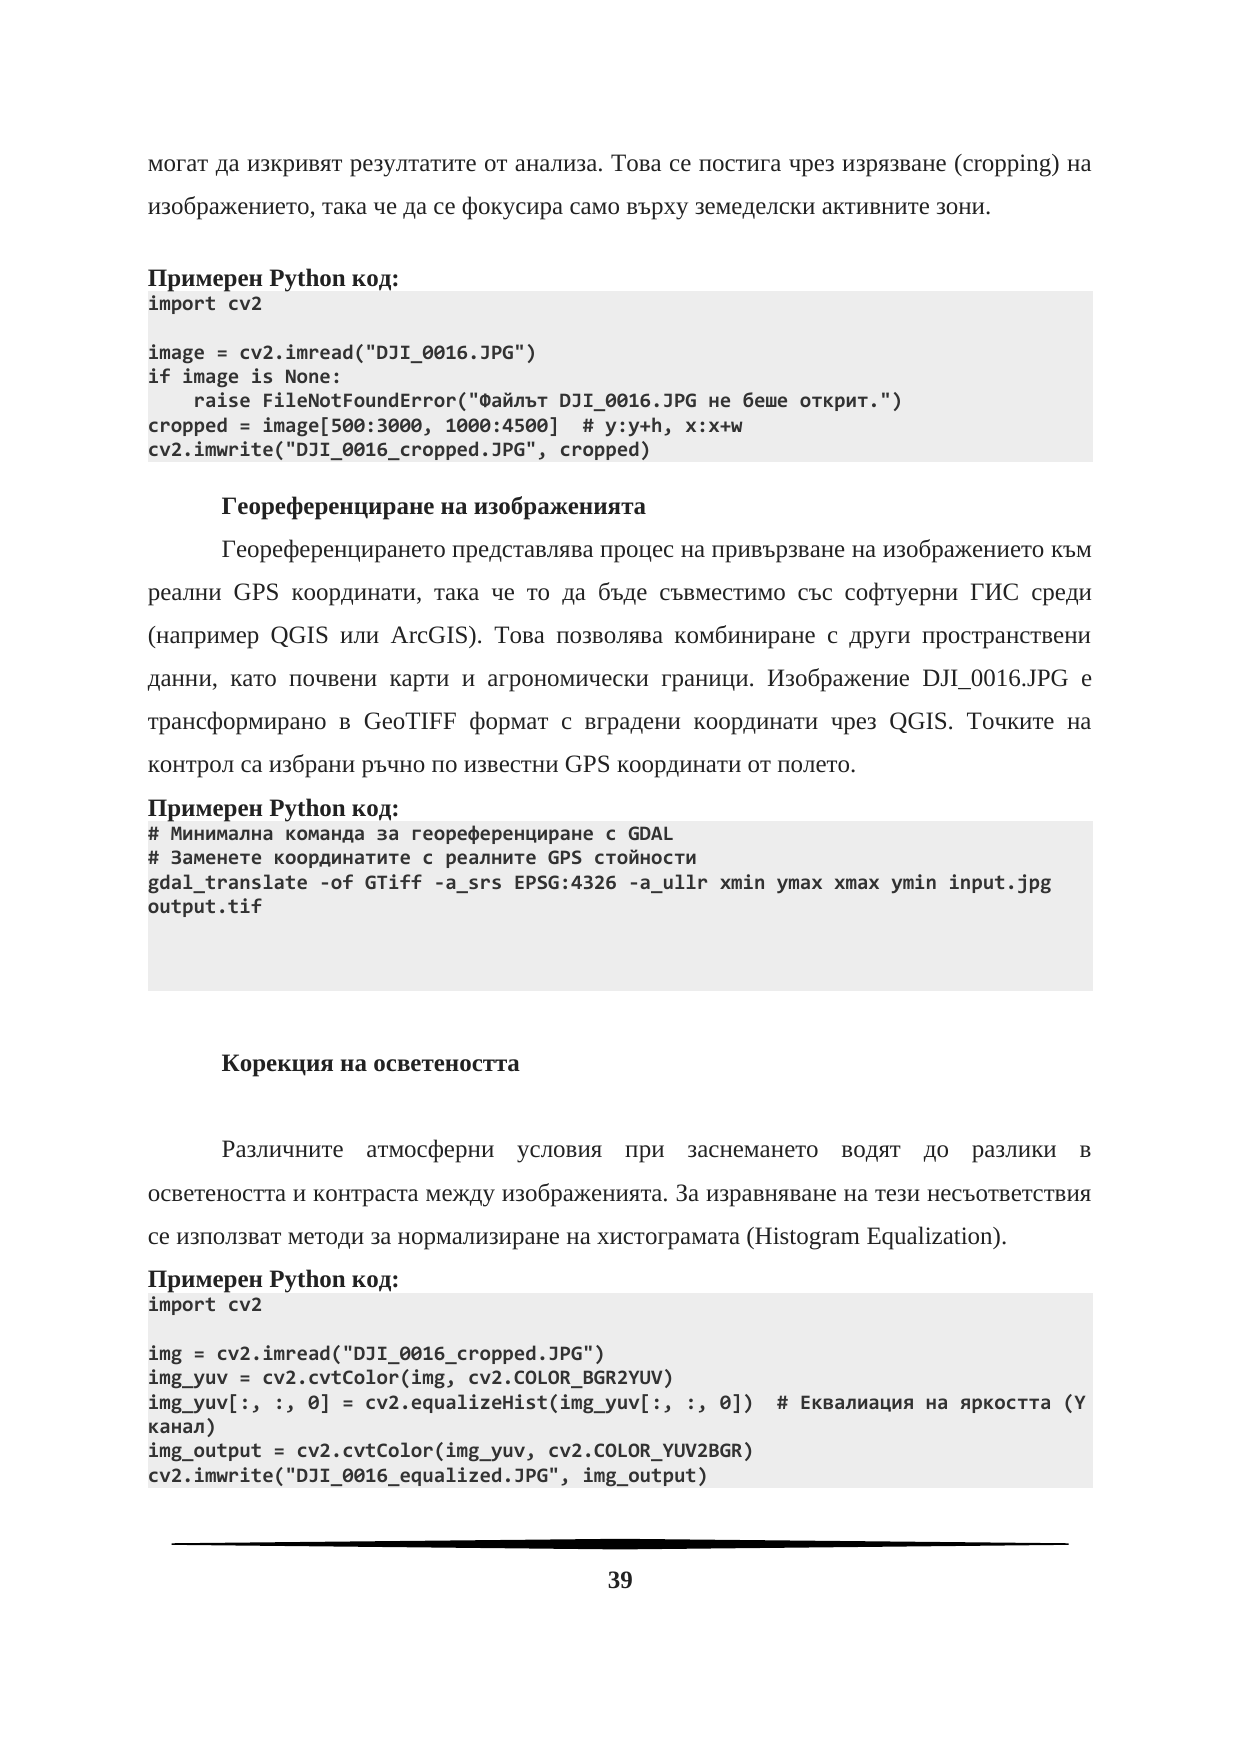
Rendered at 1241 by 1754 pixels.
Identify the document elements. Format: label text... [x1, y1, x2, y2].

text # Минимална команда за геореференциране с GDAL # Заменете координатите с реалните GPS стойности gdal_translate -of GTiff -a_srs EPSG:4326 -a_ullr xmin ymax xmax ymin input.jpg output.tif [148, 821, 1093, 919]
text Геореференцирането представлява процес на привързване на изображението към реални GPS координати, така че то да бъде съвместимо със софтуерни ГИС среди (например QGIS или ArcGIS). Това позволява комбиниране с други пространствени данни, като почвени карти и агрономически граници. Изображение DJI_0016.JPG е трансформирано в GeoTIFF формат с вградени координати чрез QGIS. Точките на контрол са избрани ръчно по известни GPS координати от полето. [148, 534, 1093, 778]
text Геореференциране на изображенията [148, 491, 1093, 519]
text Примерен Python код: [148, 263, 1093, 291]
text Примерен Python код: [148, 1264, 1093, 1293]
text Различните атмосферни условия при заснемането водят до разлики в осветеността и контраста между изображенията. За изравняване на тези несъответствия се използват методи за нормализиране на хистограмата (Histogram Equalization). [148, 1134, 1093, 1249]
text import cv2 image = cv2.imread("DJI_0016.JPG") if image is None: raise FileNotFoundError("Файлът DJI_0016.JPG не беше открит.") cropped = image[500:3000, 1000:4500] # y:y+h, x:x+w cv2.imwrite("DJI_0016_cropped.JPG", cropped) [148, 291, 1093, 462]
text Корекция на осветеността [148, 1048, 1093, 1077]
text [148, 148, 1093, 219]
text import cv2 img = cv2.imread("DJI_0016_cropped.JPG") img_yuv = cv2.cvtColor(img, cv2.COLOR_BGR2YUV) img_yuv[:, :, 0] = cv2.equalizeHist(img_yuv[:, :, 0]) # Еквалиация на яркостта (Y канал) img_output = cv2.cvtColor(img_yuv, cv2.COLOR_YUV2BGR) cv2.imwrite("DJI_0016_equalized.JPG", img_output) [148, 1293, 1093, 1488]
text Примерен Python код: [148, 793, 1093, 821]
